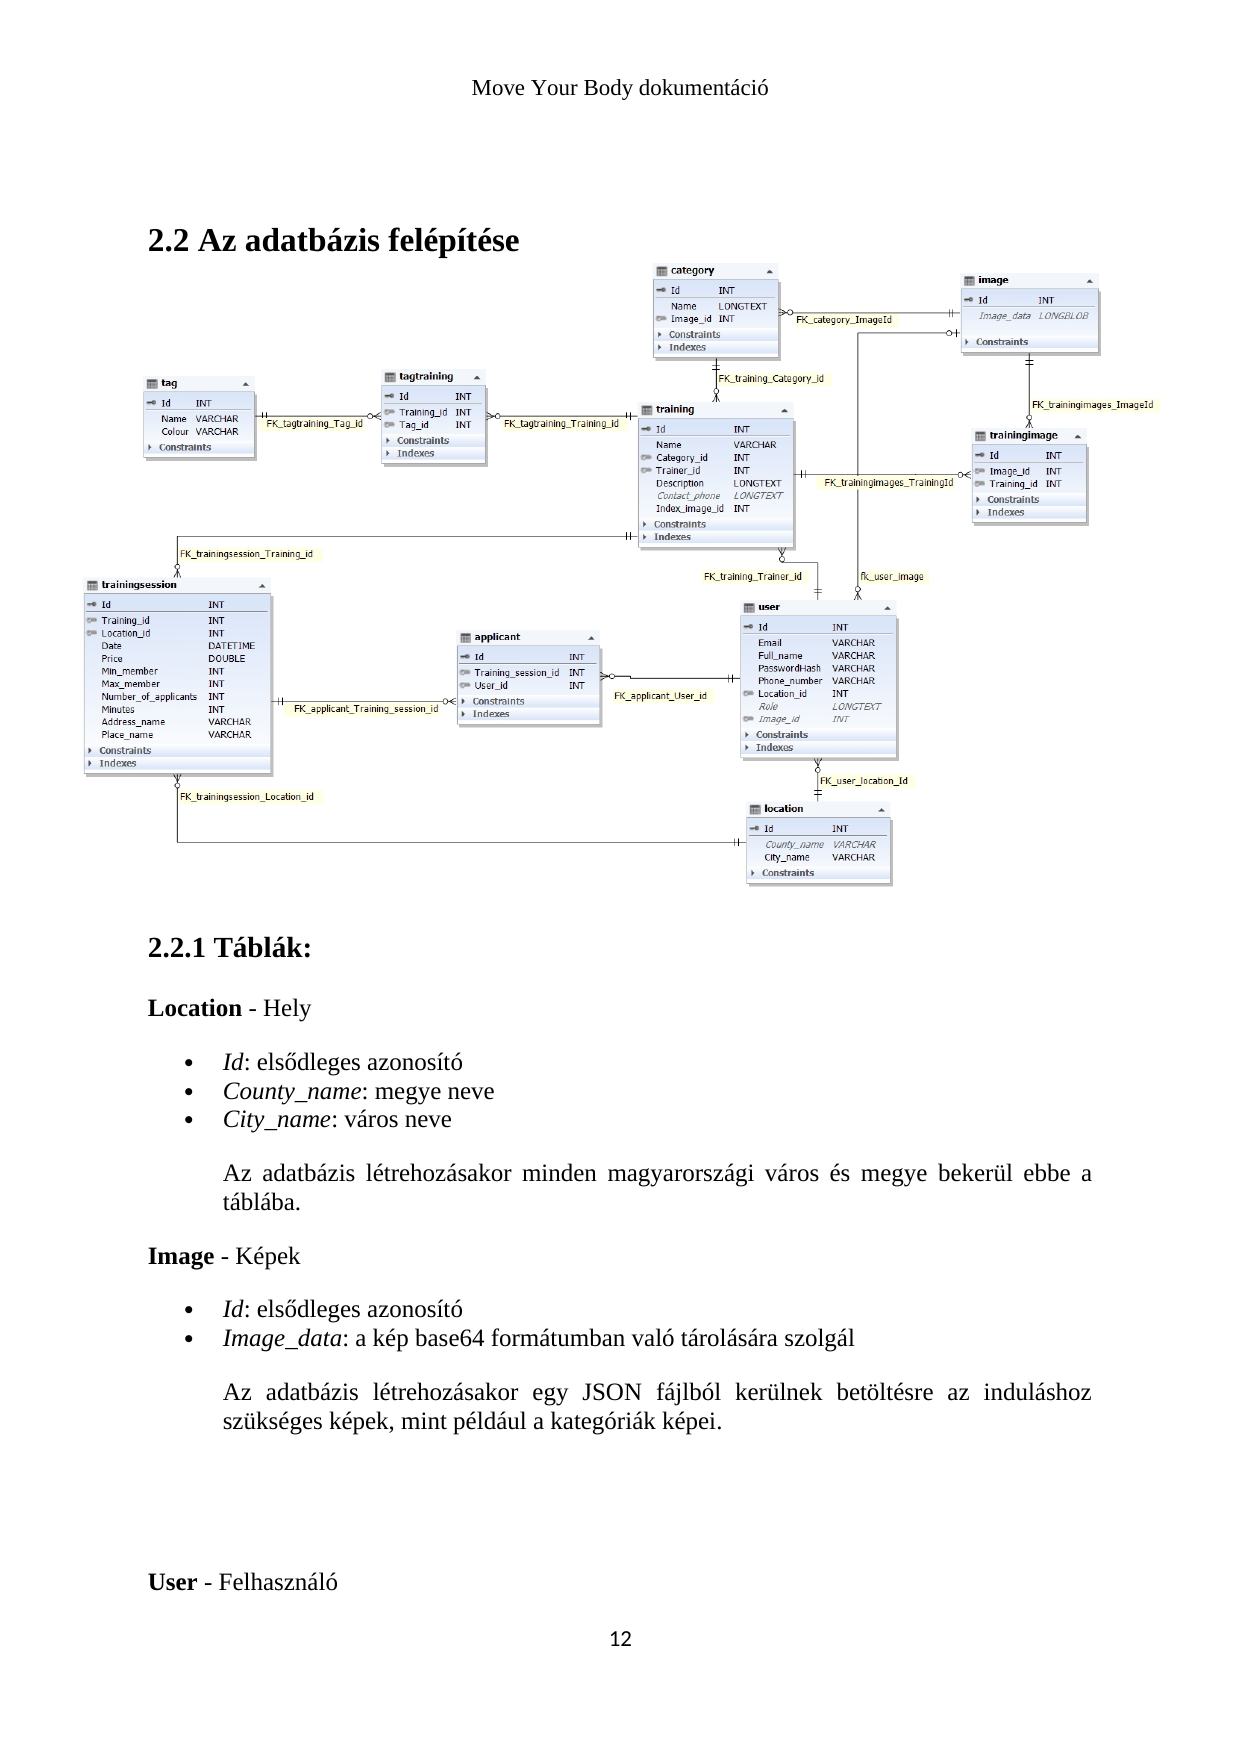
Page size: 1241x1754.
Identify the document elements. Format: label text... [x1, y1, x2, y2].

list Image_data: a kép base64 formátumban való tárolására szolgál [185, 1323, 1093, 1352]
text Az adatbázis létrehozásakor minden magyarországi város és megye bekerül ebbe a táblába. [223, 1158, 1093, 1216]
text User - Felhasználó [148, 1567, 1093, 1596]
subtitle 2.2.1 Táblák: [148, 887, 1093, 964]
text Image - Képek [148, 1241, 1093, 1269]
subtitle 2.2 Az adatbázis felépítése [148, 220, 1093, 258]
list City_name: város neve [185, 1104, 1093, 1133]
list Id: elsődleges azonosító [185, 1294, 1093, 1323]
text Location - Hely [148, 993, 1093, 1022]
picture [82, 263, 1161, 887]
list Id: elsődleges azonosító [185, 1047, 1093, 1076]
list County_name: megye neve [185, 1076, 1093, 1104]
text Az adatbázis létrehozásakor egy JSON fájlból kerülnek betöltésre az induláshoz szükséges képek, mint például a kategóriák képei. [223, 1377, 1093, 1434]
